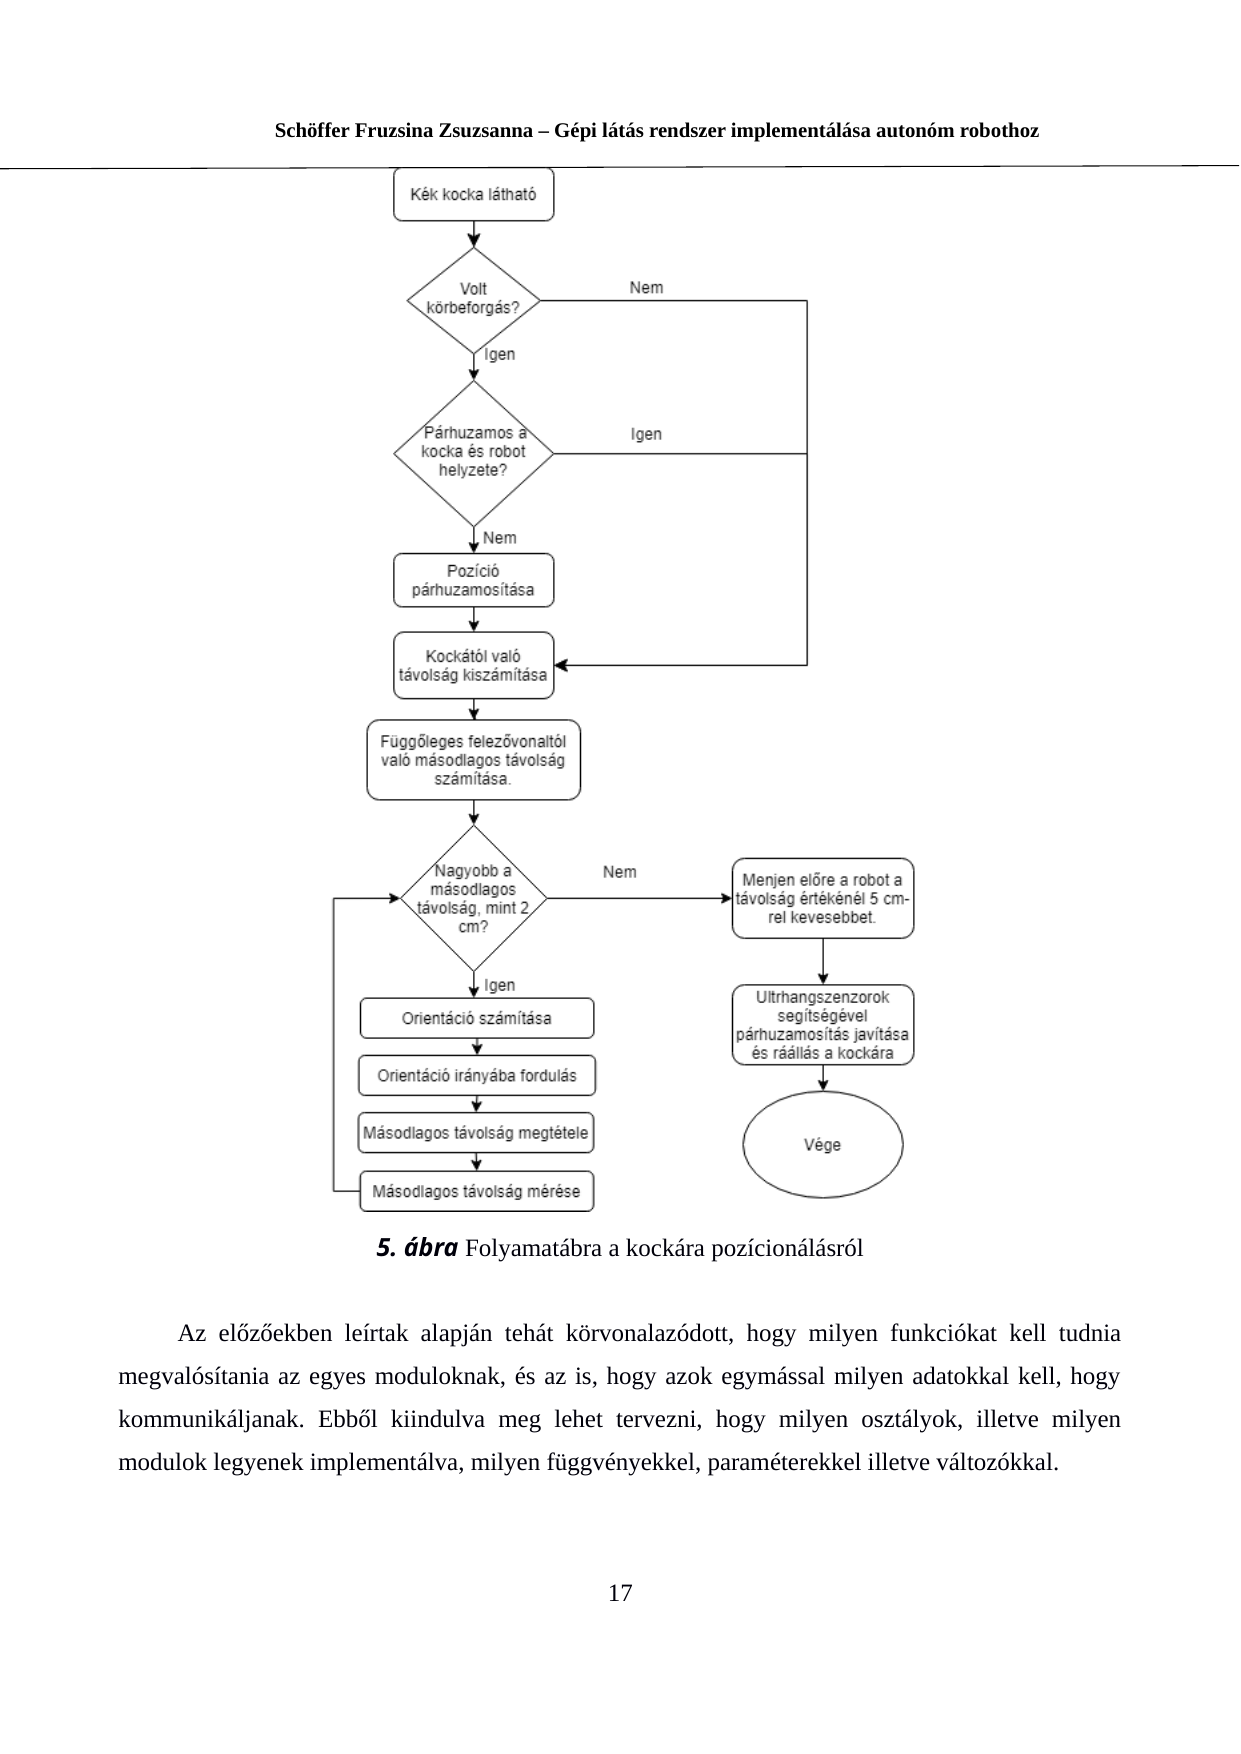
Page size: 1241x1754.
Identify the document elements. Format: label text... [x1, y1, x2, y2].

text 5. ábra Folyamatábra a kockára pozícionálásról [118, 1230, 1122, 1264]
picture [324, 167, 916, 1212]
text Az előzőekben leírtak alapján tehát körvonalazódott, hogy milyen funkciókat kell tudnia megvalósítania az egyes moduloknak, és az is, hogy azok egymással milyen adatokkal kell, hogy kommunikáljanak. Ebből kiindulva meg lehet tervezni, hogy milyen osztályok, illetve milyen modulok legyenek implementálva, milyen függvényekkel, paraméterekkel illetve változókkal. [118, 1318, 1122, 1476]
